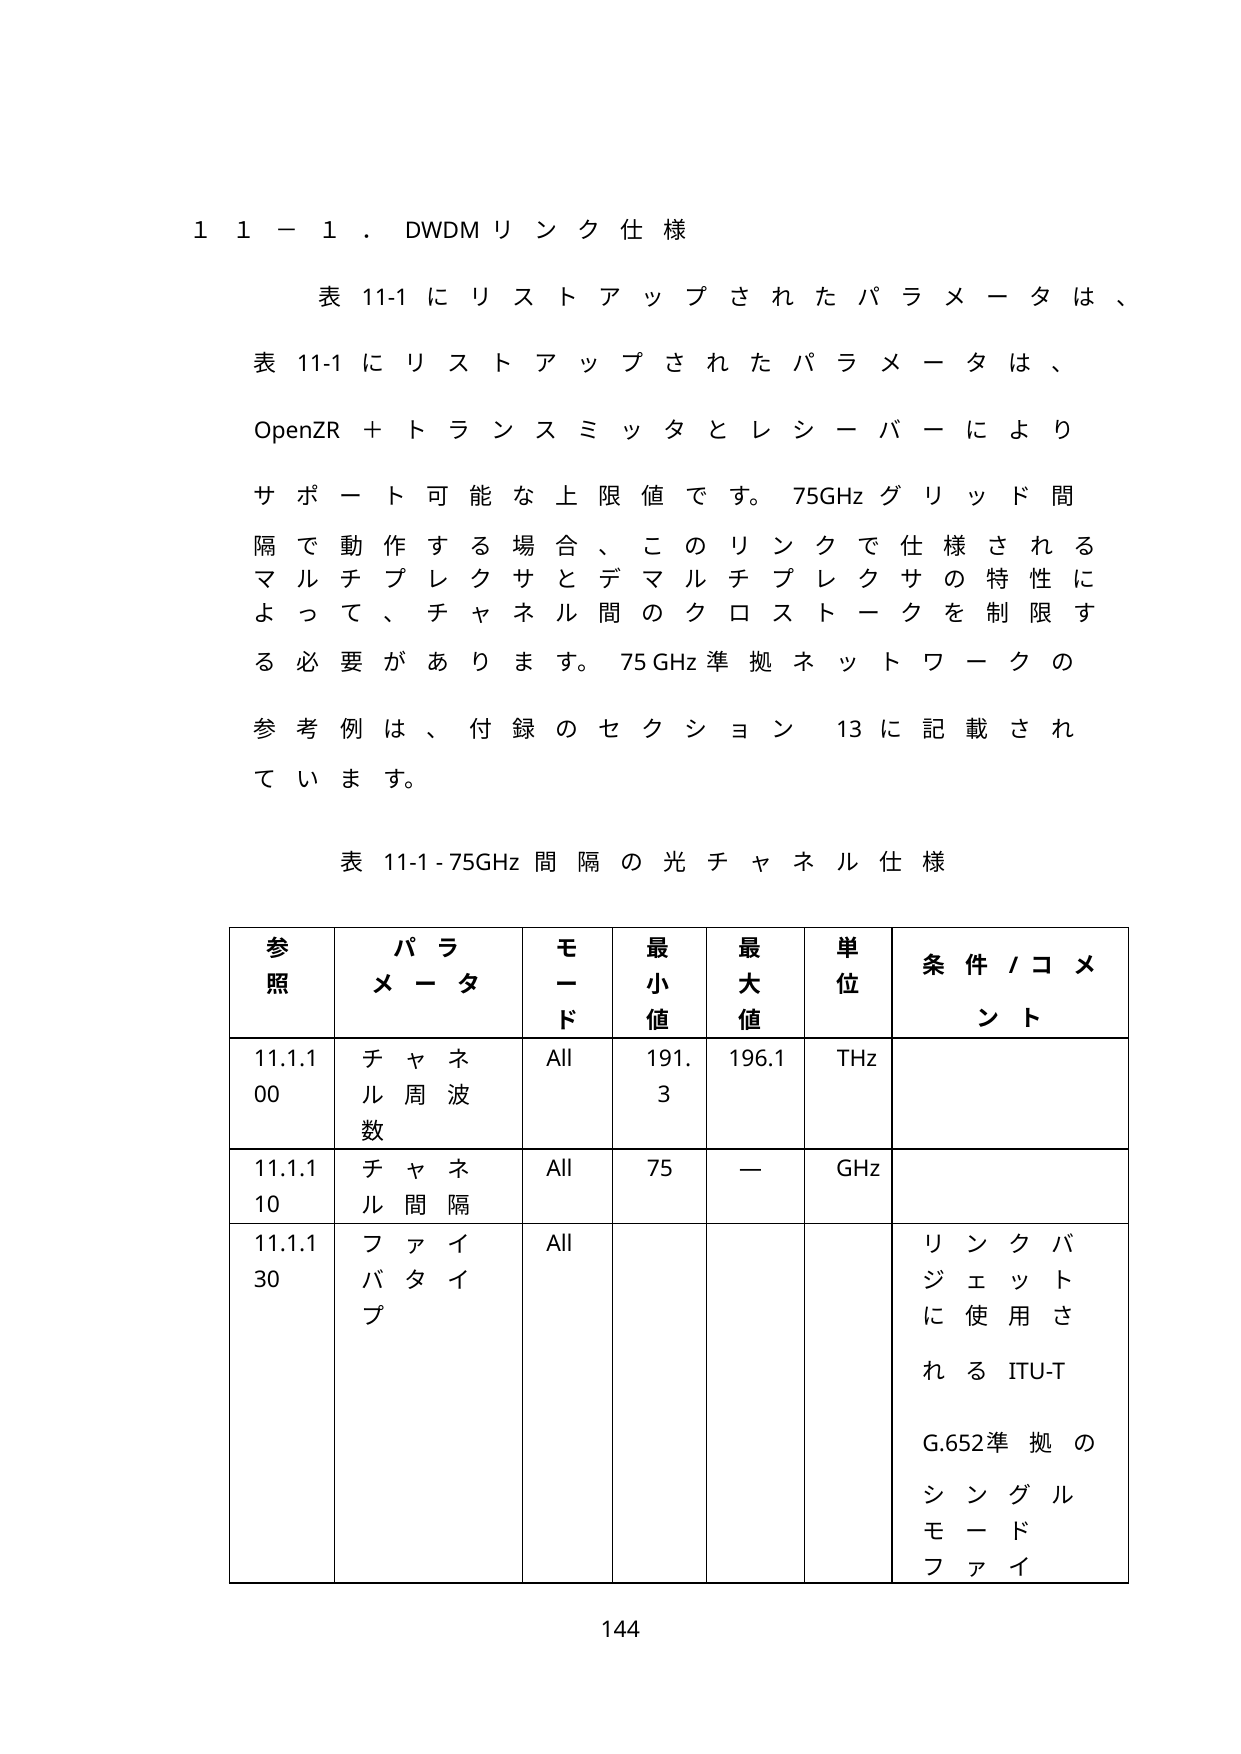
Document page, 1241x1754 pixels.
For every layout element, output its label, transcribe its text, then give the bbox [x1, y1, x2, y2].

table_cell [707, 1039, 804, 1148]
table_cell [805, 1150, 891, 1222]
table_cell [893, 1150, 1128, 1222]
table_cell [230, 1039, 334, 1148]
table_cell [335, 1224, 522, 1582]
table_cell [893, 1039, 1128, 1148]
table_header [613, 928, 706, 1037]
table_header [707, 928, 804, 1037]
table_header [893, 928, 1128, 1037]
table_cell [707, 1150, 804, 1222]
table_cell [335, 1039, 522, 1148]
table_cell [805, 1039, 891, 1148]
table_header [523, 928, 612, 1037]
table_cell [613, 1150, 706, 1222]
text 表11-1 - 75GHz間隔の光チャネル仕様 [167, 827, 1116, 893]
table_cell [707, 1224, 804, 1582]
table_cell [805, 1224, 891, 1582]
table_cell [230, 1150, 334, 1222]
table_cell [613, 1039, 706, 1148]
text 表11-1にリストアップされたパラメータは、表11-1にリストアップされたパラメータは、OpenZR＋トランスミッタとレシーバーによりサポート可能な上限値です。75GHzグリッド間隔で動作する場合、このリンクで仕様されるマルチプレクサとデマルチプレクサの特性によって、チャネル間のクロストークを制限する必要があります。75 GHz 準拠ネットワークの参考例は、付録のセクション 13 に記載されています。 [167, 262, 1116, 794]
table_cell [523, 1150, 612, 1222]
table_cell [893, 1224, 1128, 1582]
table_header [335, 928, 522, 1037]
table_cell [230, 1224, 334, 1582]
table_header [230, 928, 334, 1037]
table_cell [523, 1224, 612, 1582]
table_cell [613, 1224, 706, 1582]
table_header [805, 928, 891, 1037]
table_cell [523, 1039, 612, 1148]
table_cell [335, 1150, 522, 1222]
text １１－１．DWDMリンク仕様 [167, 196, 1116, 262]
